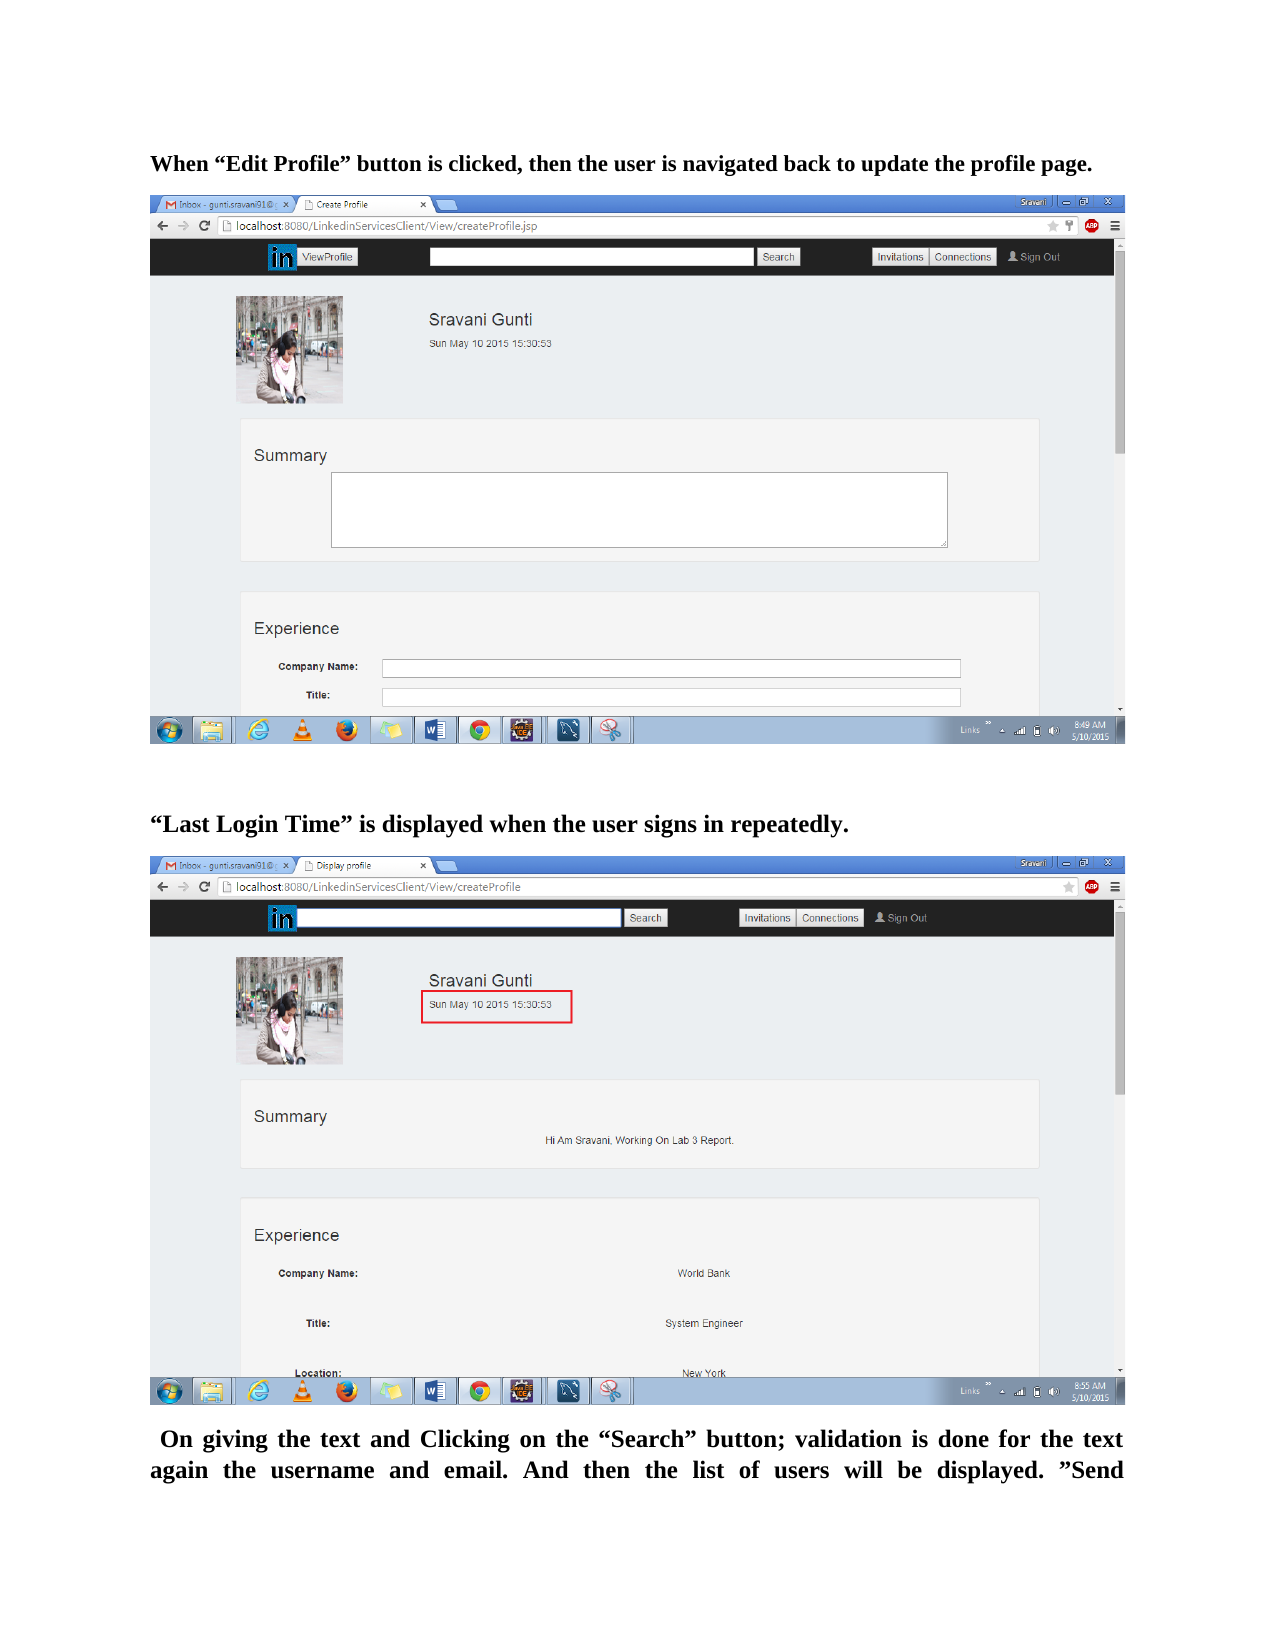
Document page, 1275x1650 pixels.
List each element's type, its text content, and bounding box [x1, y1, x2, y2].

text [150, 1424, 1125, 1483]
text When “Edit Profile” button is clicked, then the user is navigated back to update the profile page. [150, 150, 1125, 176]
picture [150, 856, 1125, 1405]
text “Last Login Time” is displayed when the user signs in repeatedly. [150, 809, 1125, 838]
picture [150, 195, 1125, 744]
